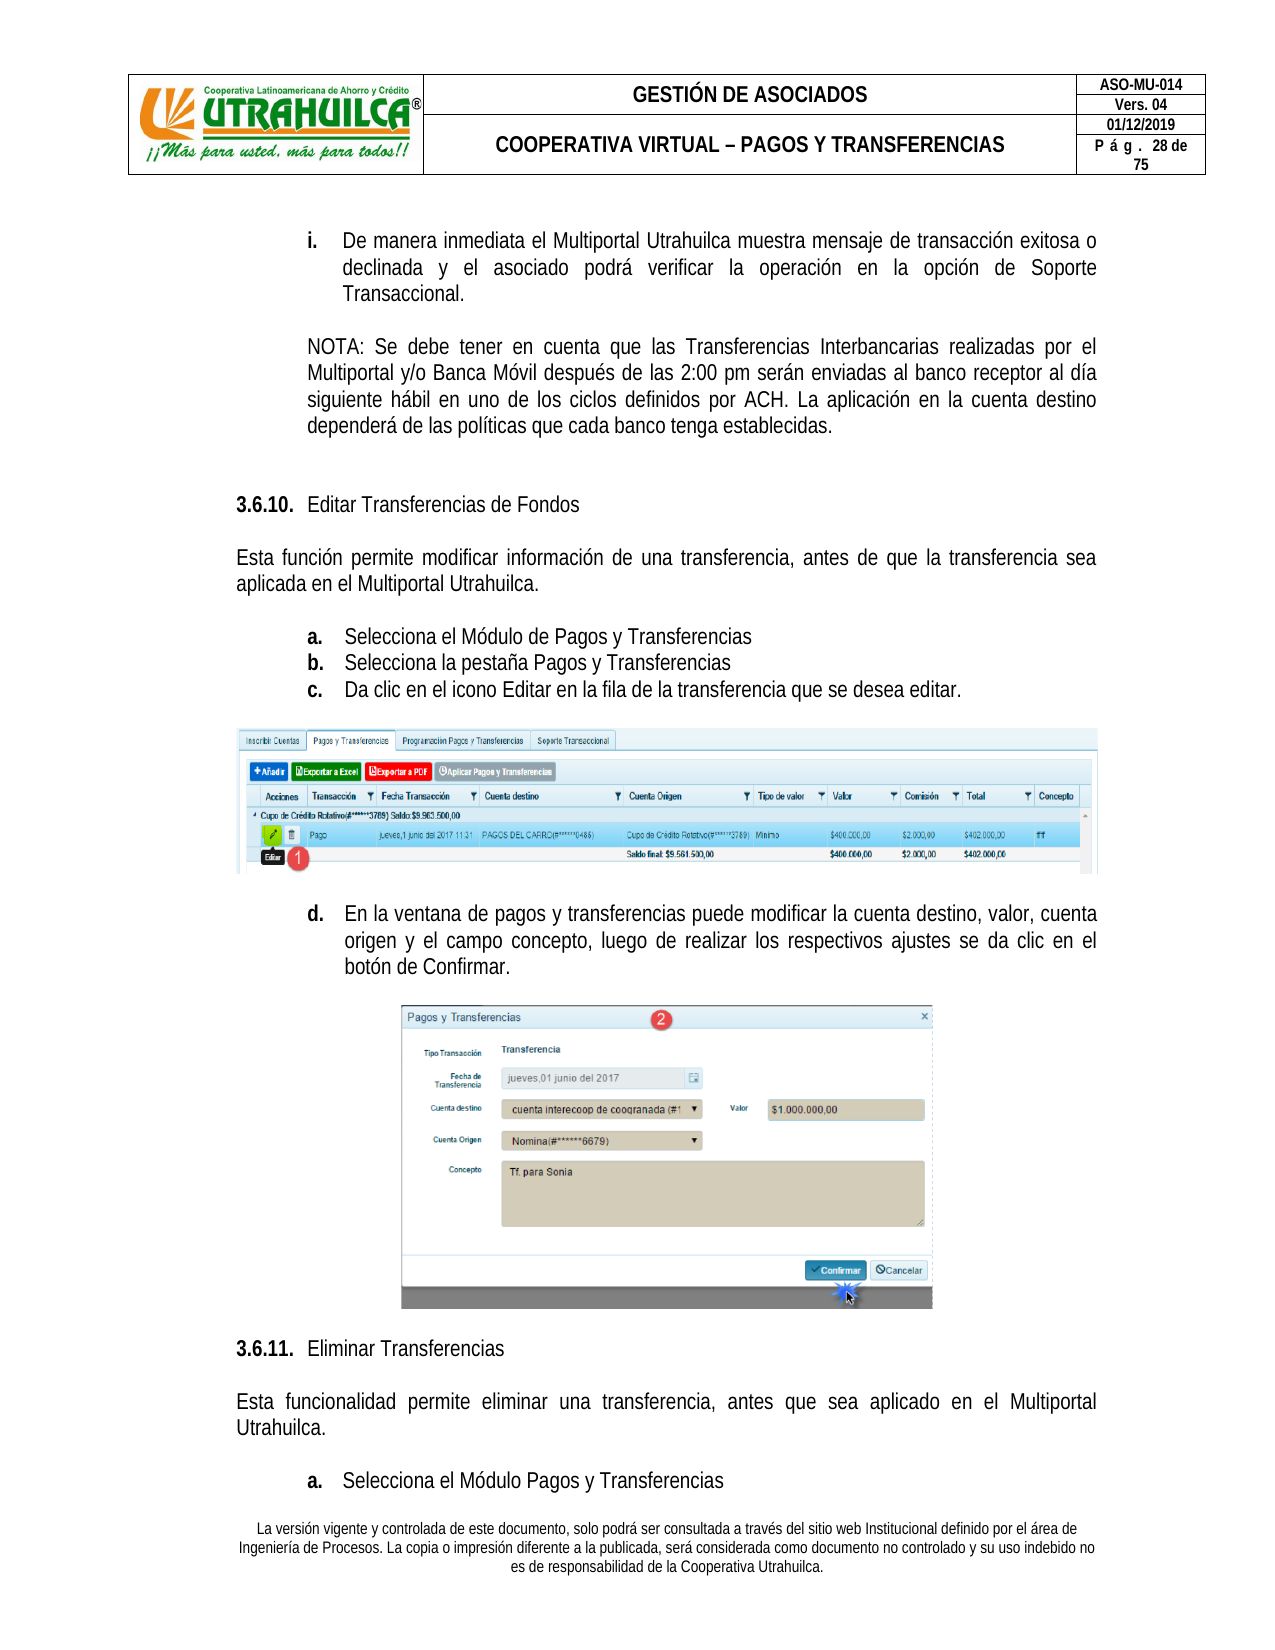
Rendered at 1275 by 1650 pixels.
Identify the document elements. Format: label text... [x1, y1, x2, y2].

list Editar Transferencias de Fondos [236, 491, 1098, 517]
picture [236, 728, 1098, 874]
text Esta función permite modificar información de una transferencia, antes de que la transferencia sea aplicada en el Multiportal Utrahuilca. [236, 544, 1098, 596]
list Da clic en el icono Editar en la fila de la transferencia que se desea editar. [307, 676, 1098, 702]
list Eliminar Transferencias [236, 1335, 1098, 1361]
text NOTA: Se debe tener en cuenta que las Transferencias Interbancarias realizadas por el Multiportal y/o Banca Móvil después de las 2:00 pm serán enviadas al banco receptor al día siguiente hábil en uno de los ciclos definidos por ACH. La aplicación en la cuenta destino dependerá de las políticas que cada banco tenga establecidas. [307, 333, 1098, 438]
picture [139, 86, 422, 162]
text Esta funcionalidad permite eliminar una transferencia, antes que sea aplicado en el Multiportal Utrahuilca. [236, 1388, 1098, 1440]
list En la ventana de pagos y transferencias puede modificar la cuenta destino, valor, cuenta origen y el campo concepto, luego de realizar los respectivos ajustes se da clic en el botón de Confirmar. [307, 900, 1098, 979]
picture [401, 1005, 933, 1309]
list Selecciona el Módulo de Pagos y Transferencias [307, 623, 1098, 649]
list Selecciona el Módulo Pagos y Transferencias [307, 1467, 1098, 1493]
list De manera inmediata el Multiportal Utrahuilca muestra mensaje de transacción exitosa o declinada y el asociado podrá verificar la operación en la opción de Soporte Transaccional. [307, 227, 1098, 307]
list Selecciona la pestaña Pagos y Transferencias [307, 649, 1098, 676]
